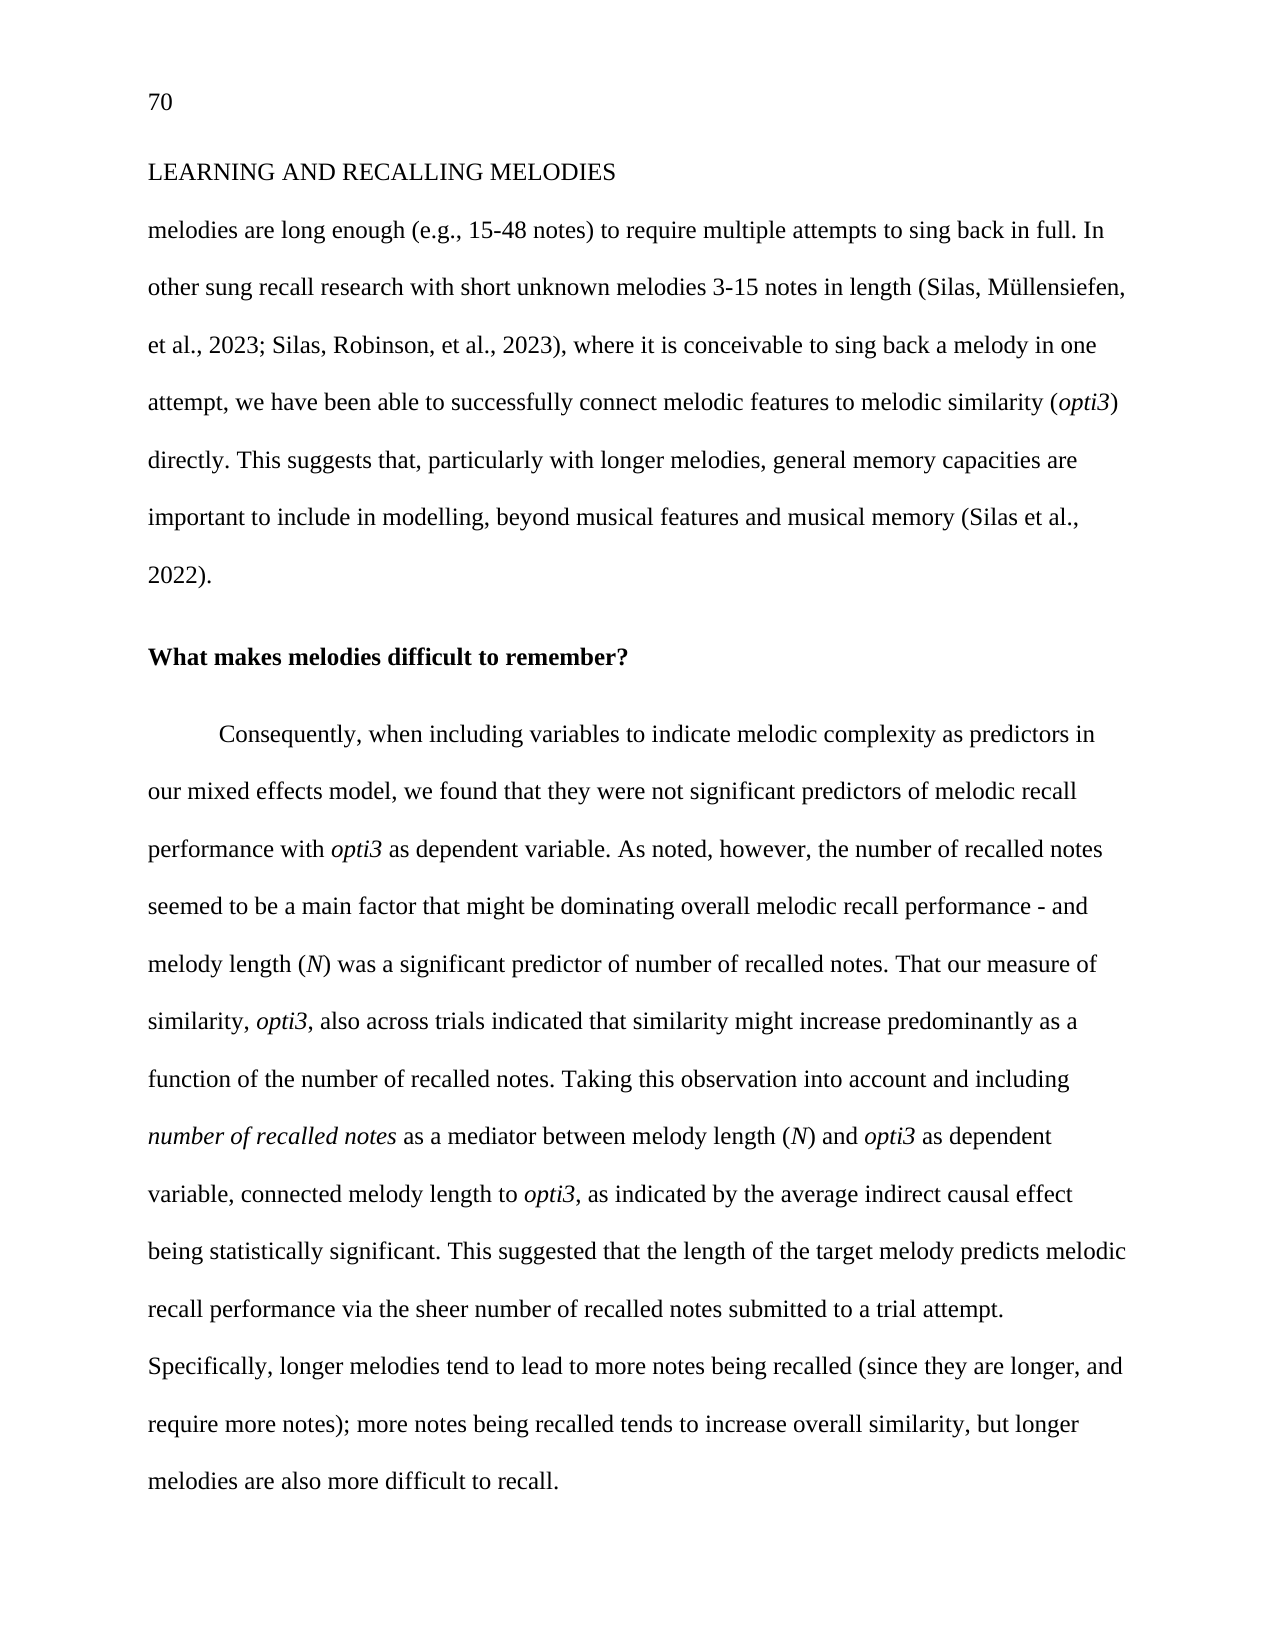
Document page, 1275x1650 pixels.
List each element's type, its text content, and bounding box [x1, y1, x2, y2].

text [148, 215, 1127, 589]
text Consequently, when including variables to indicate melodic complexity as predictors in our mixed effects model, we found that they were not significant predictors of melodic recall performance with opti3 as dependent variable. As noted, however, the number of recalled notes seemed to be a main factor that might be dominating overall melodic recall performance - and melody length (N) was a significant predictor of number of recalled notes. That our measure of similarity, opti3, also across trials indicated that similarity might increase predominantly as a function of the number of recalled notes. Taking this observation into account and including number of recalled notes as a mediator between melody length (N) and opti3 as dependent variable, connected melody length to opti3, as indicated by the average indirect causal effect being statistically significant. This suggested that the length of the target melody predicts melodic recall performance via the sheer number of recalled notes submitted to a trial attempt. Specifically, longer melodies tend to lead to more notes being recalled (since they are longer, and require more notes); more notes being recalled tends to increase overall similarity, but longer melodies are also more difficult to recall. [148, 719, 1127, 1495]
subtitle What makes melodies difficult to remember? [148, 642, 1127, 671]
